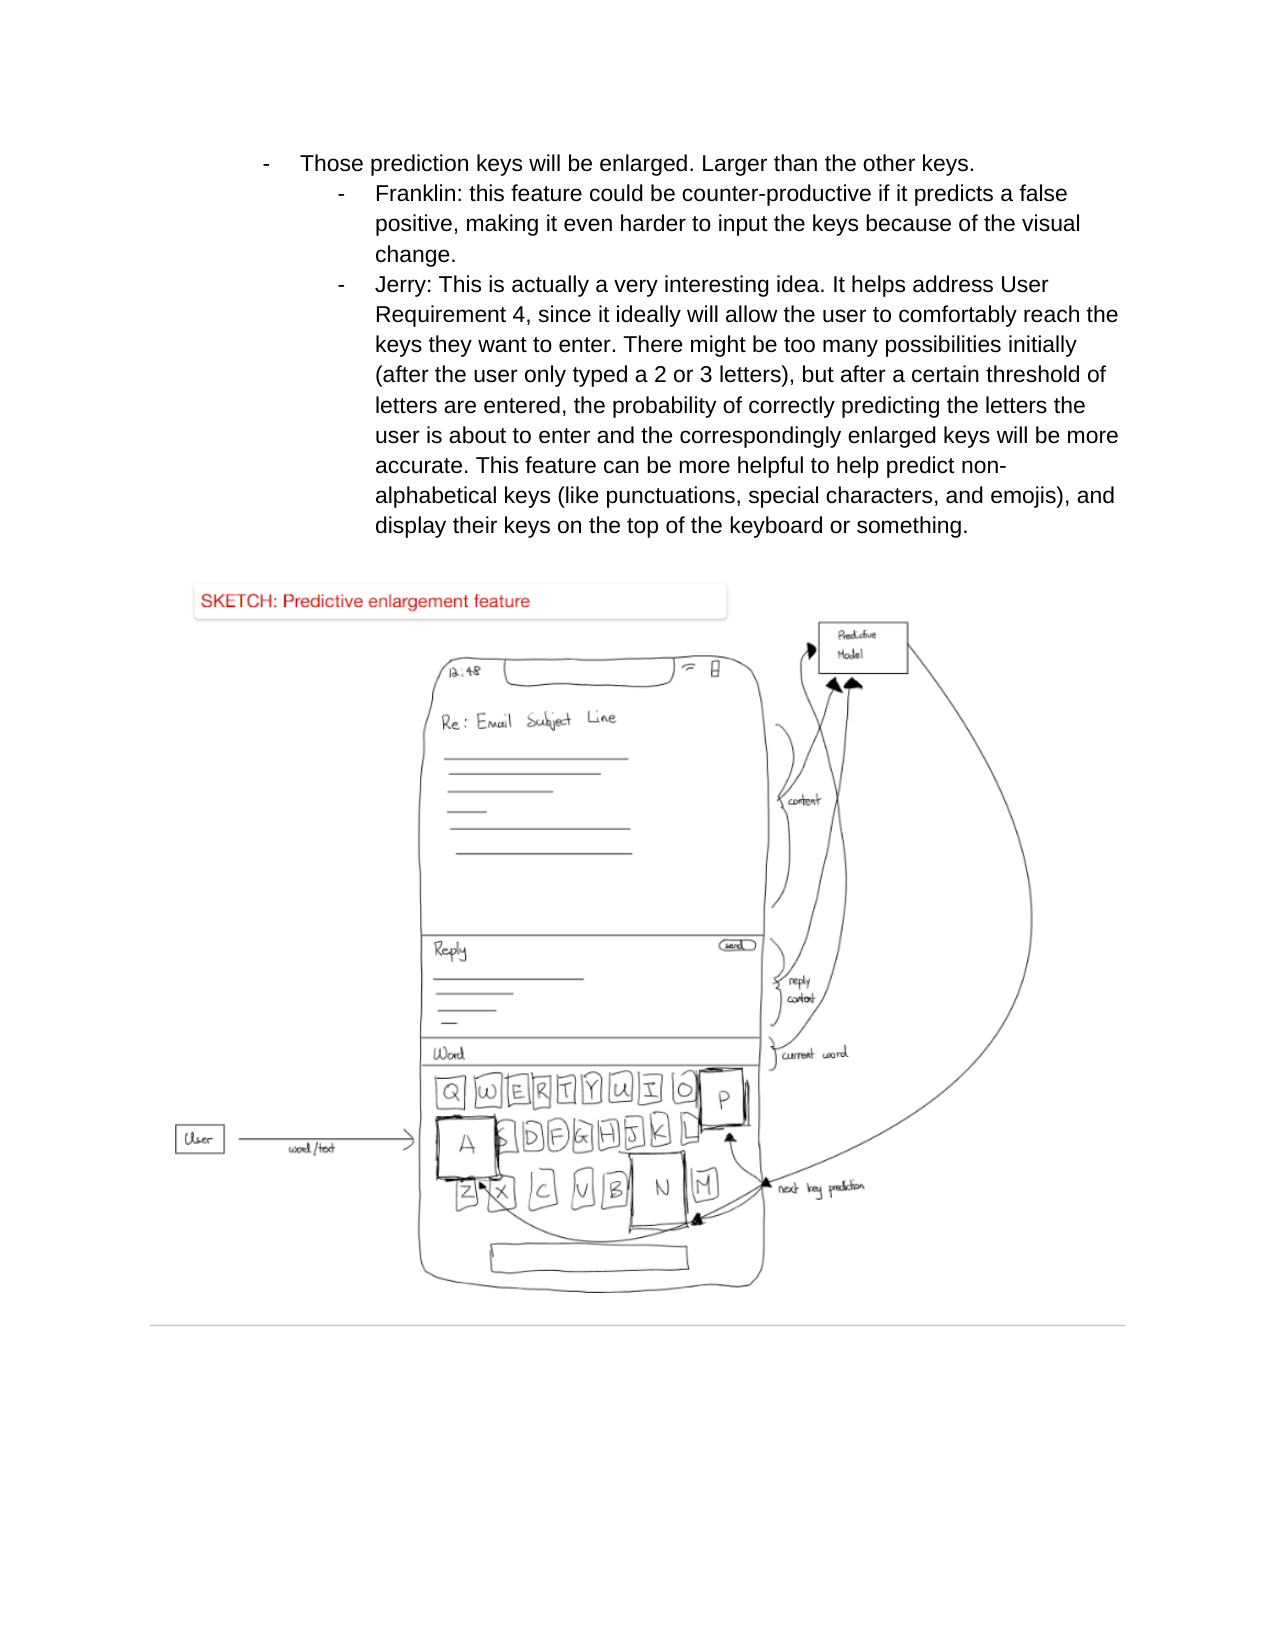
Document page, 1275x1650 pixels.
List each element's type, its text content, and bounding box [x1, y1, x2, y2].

list Jerry: This is actually a very interesting idea. It helps address User Requirement 4, since it ideally will allow the user to comfortably reach the keys they want to enter. There might be too many possibilities initially (after the user only typed a 2 or 3 letters), but after a certain threshold of letters are entered, the probability of correctly predicting the letters the user is about to enter and the correspondingly enlarged keys will be more accurate. This feature can be more helpful to help predict non-alphabetical keys (like punctuations, special characters, and emojis), and display their keys on the top of the keyboard or something. [337, 271, 1125, 539]
list Those prediction keys will be enlarged. Larger than the other keys. [262, 150, 1125, 176]
picture [150, 572, 1125, 1327]
list Franklin: this feature could be counter-productive if it predicts a false positive, making it even harder to input the keys because of the visual change. [337, 180, 1125, 267]
